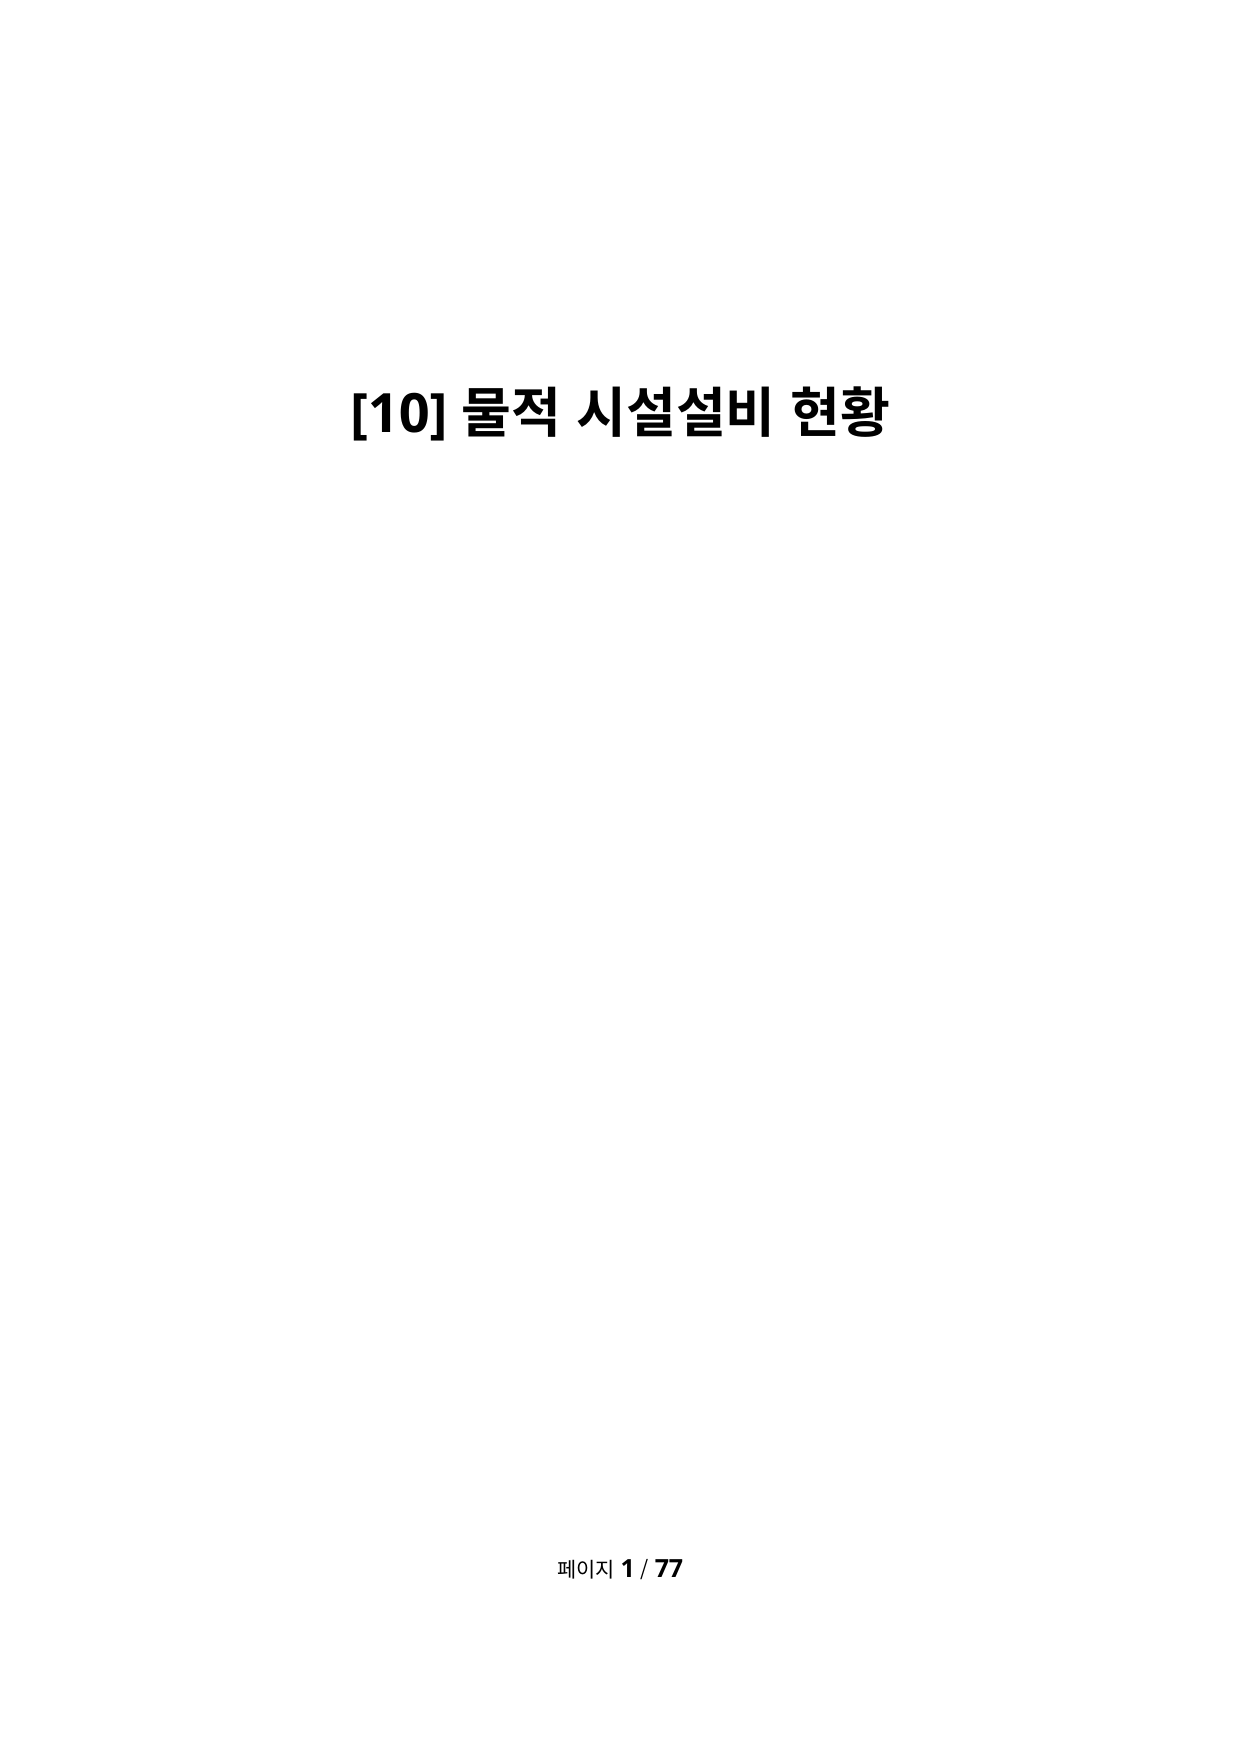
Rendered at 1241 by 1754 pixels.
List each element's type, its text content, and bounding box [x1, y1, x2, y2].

text [10] 물적 시설설비 현황 [150, 370, 1090, 448]
